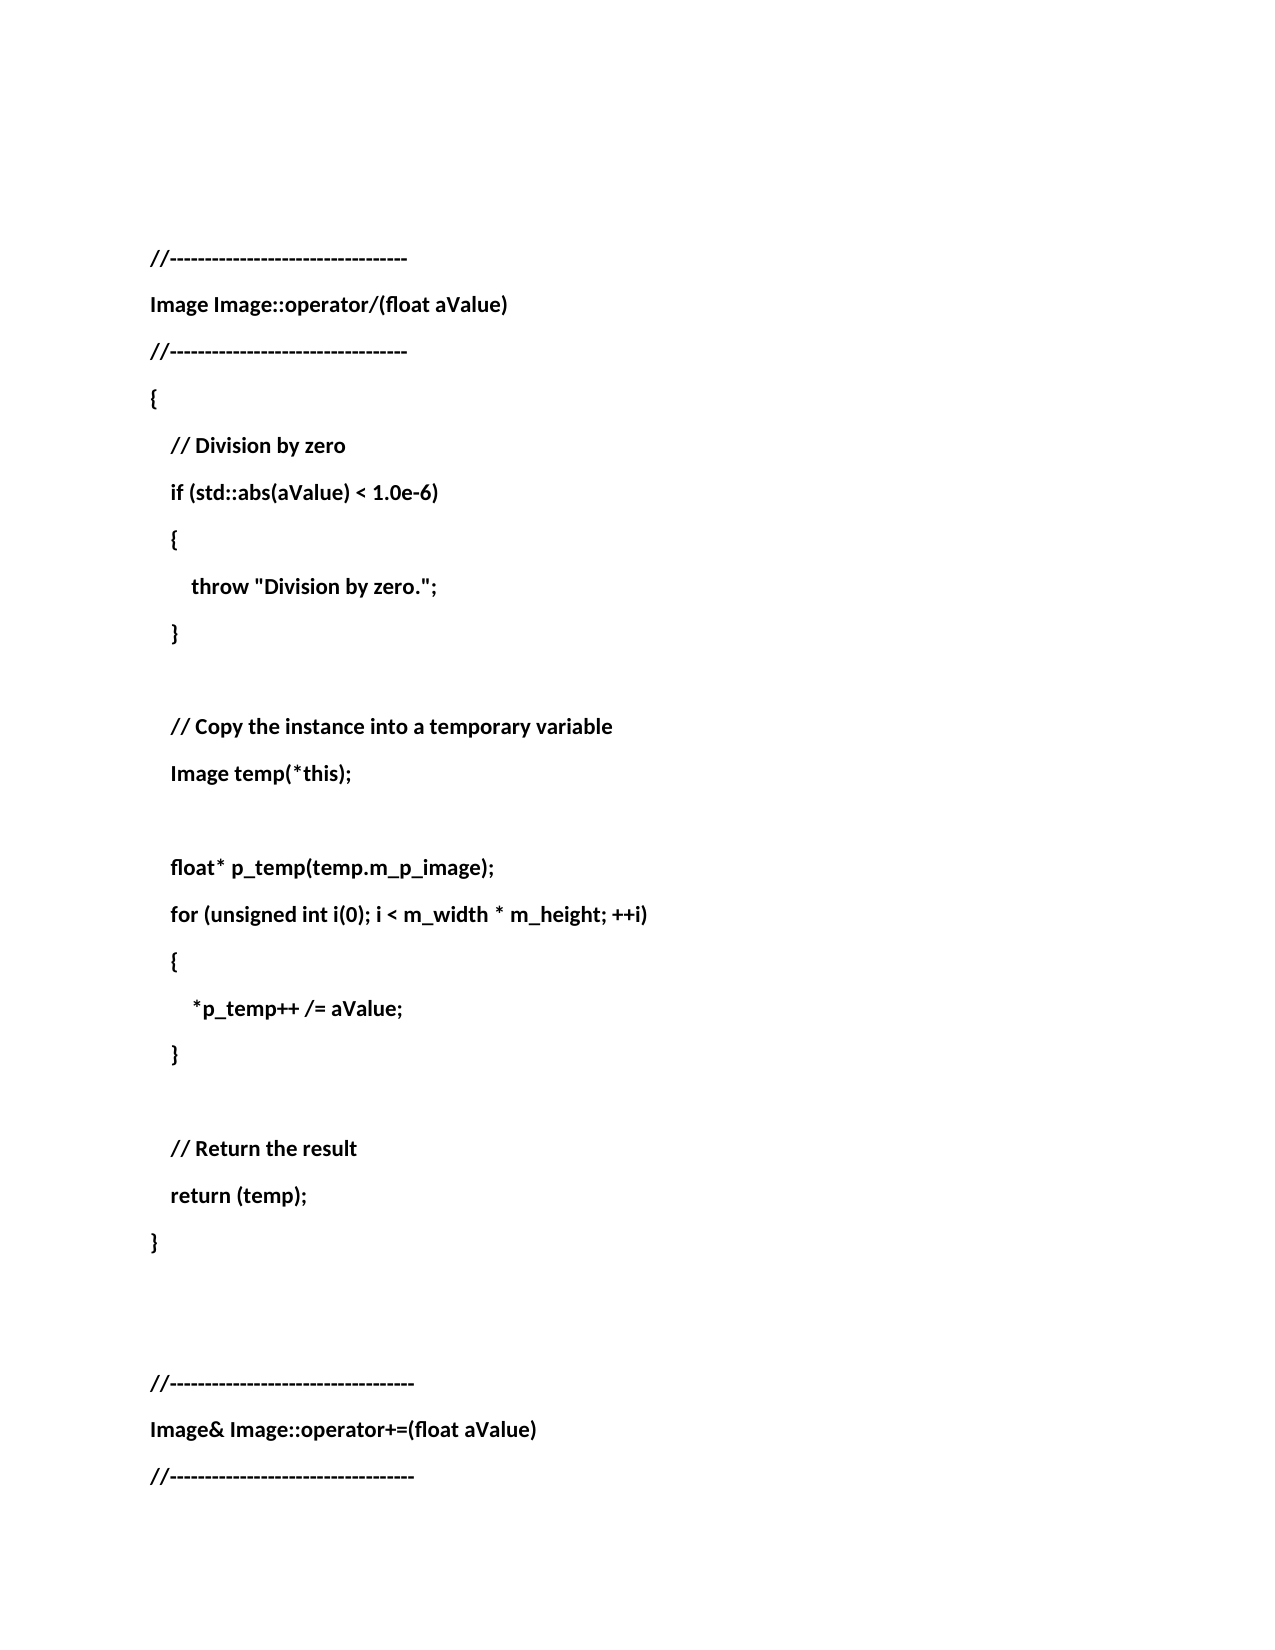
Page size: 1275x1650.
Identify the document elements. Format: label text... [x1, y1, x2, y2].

text Image& Image::operator+=(float aValue) [150, 1416, 1125, 1444]
text //----------------------------------- [150, 1462, 1125, 1491]
text { [150, 947, 1125, 975]
text float* p_temp(temp.m_p_image); [150, 853, 1125, 881]
text } [150, 1228, 1125, 1256]
text { [150, 384, 1125, 412]
text } [150, 619, 1125, 647]
text if (std::abs(aValue) < 1.0e-6) [150, 478, 1125, 506]
text throw "Division by zero."; [150, 572, 1125, 600]
text { [150, 525, 1125, 553]
text // Division by zero [150, 431, 1125, 459]
text //----------------------------------- [150, 1369, 1125, 1397]
text // Return the result [150, 1134, 1125, 1162]
text //---------------------------------- [150, 337, 1125, 366]
text Image Image::operator/(float aValue) [150, 291, 1125, 319]
text // Copy the instance into a temporary variable [150, 712, 1125, 741]
text return (temp); [150, 1181, 1125, 1209]
text //---------------------------------- [150, 244, 1125, 272]
text Image temp(*this); [150, 759, 1125, 787]
text } [150, 1041, 1125, 1069]
text *p_temp++ /= aValue; [150, 994, 1125, 1022]
text for (unsigned int i(0); i < m_width * m_height; ++i) [150, 900, 1125, 928]
